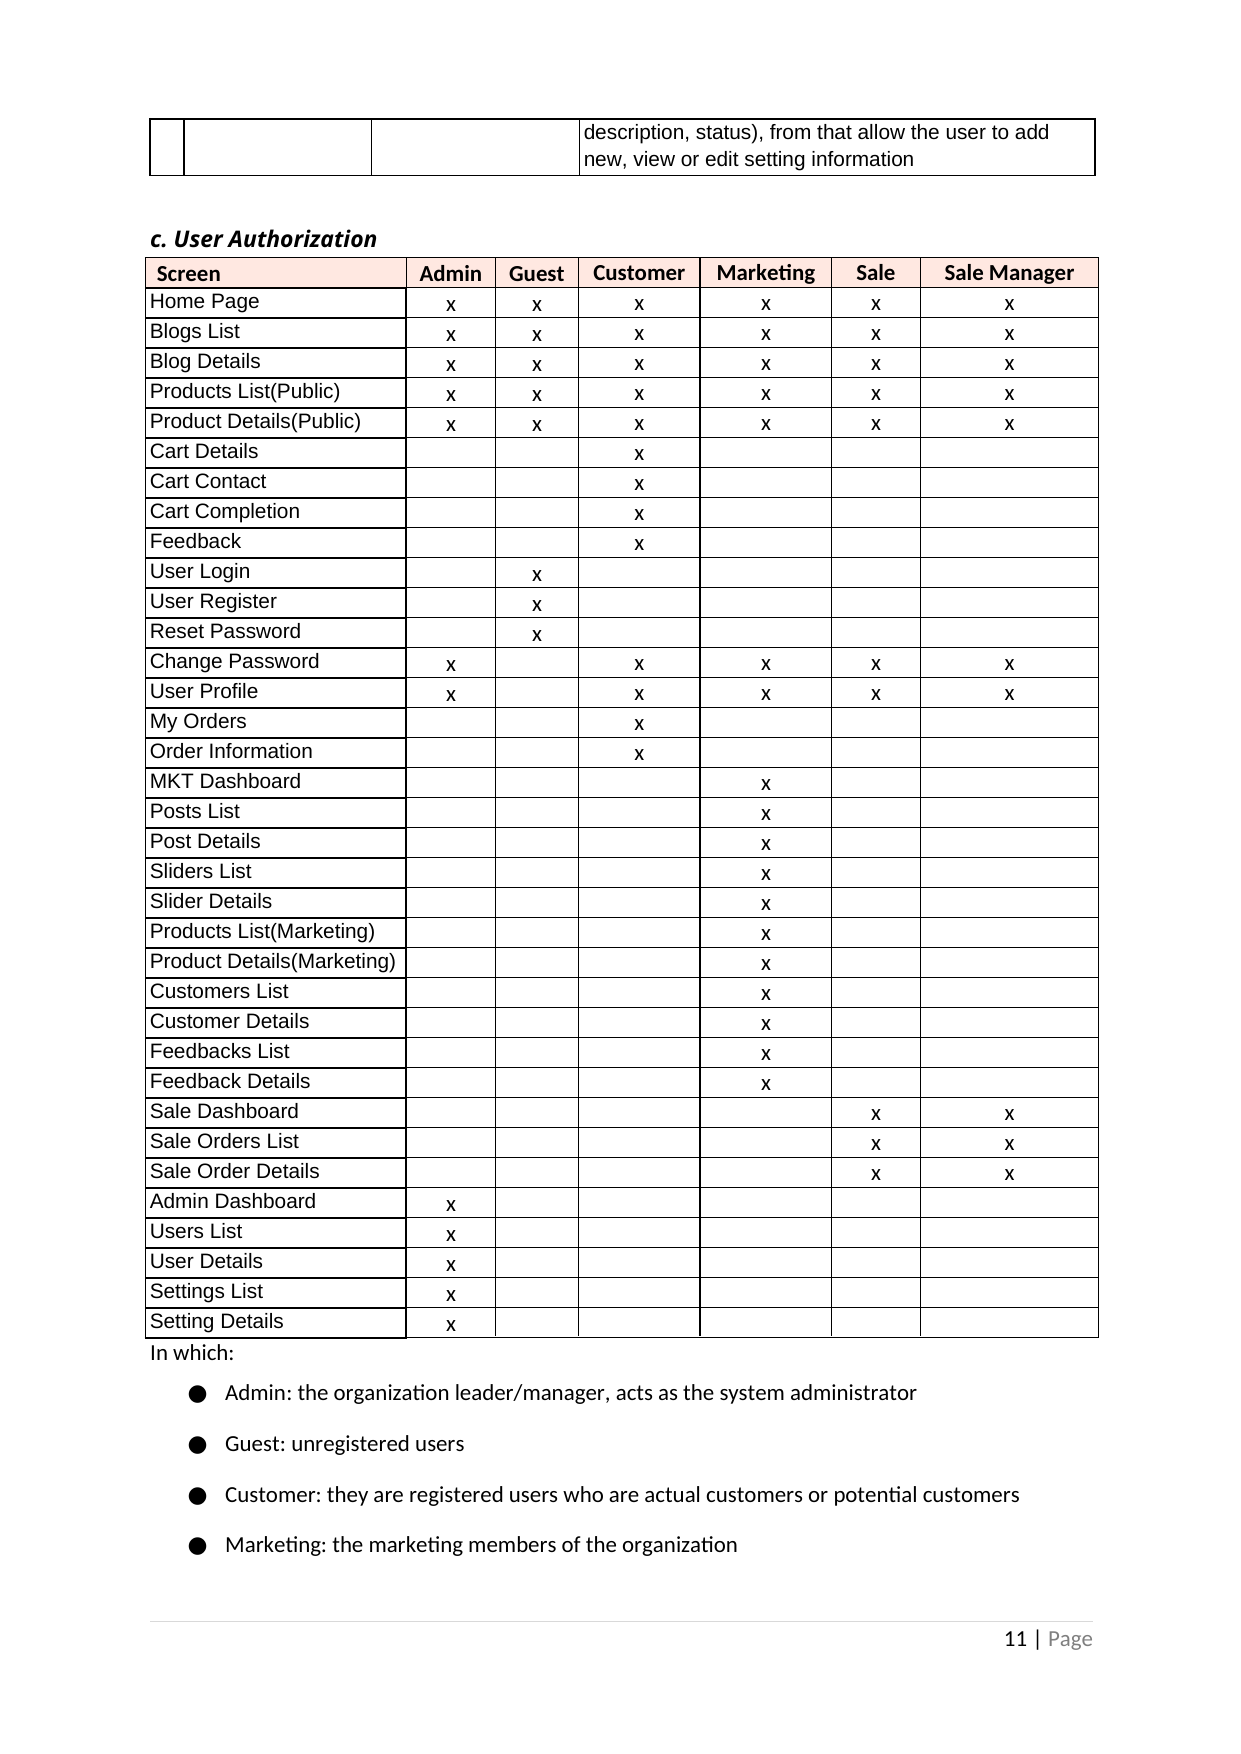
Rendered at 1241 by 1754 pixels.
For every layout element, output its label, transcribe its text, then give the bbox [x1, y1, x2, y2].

table_header Marketing [701, 258, 831, 287]
table_cell x [832, 1098, 920, 1127]
table_cell x [701, 1068, 831, 1097]
table_cell [832, 768, 920, 797]
table_cell [407, 768, 495, 797]
table_cell x [701, 348, 831, 377]
table_cell [832, 468, 920, 497]
table_header Admin [407, 258, 495, 287]
table_cell [921, 918, 1098, 947]
table_cell [921, 948, 1098, 977]
table_cell x [921, 378, 1098, 407]
table_cell [921, 708, 1098, 737]
table_cell Sliders List [146, 859, 405, 887]
table_cell x [701, 798, 831, 827]
table_cell [832, 708, 920, 737]
table_cell User Register [146, 589, 405, 617]
table_cell [407, 528, 495, 557]
table_cell x [832, 288, 920, 317]
table_cell [407, 828, 495, 857]
table_cell x [496, 588, 578, 617]
table_header Sale [832, 258, 920, 287]
table_cell [832, 918, 920, 947]
table_cell [579, 1098, 699, 1127]
table_cell [407, 918, 495, 947]
table_cell [921, 558, 1098, 587]
table_cell Feedbacks List [146, 1039, 405, 1067]
list Guest: unregistered users [187, 1417, 1093, 1464]
table_cell [496, 438, 578, 467]
table_cell x [407, 1278, 495, 1307]
table_cell x [921, 348, 1098, 377]
table_cell [407, 708, 495, 737]
table_cell [921, 798, 1098, 827]
table_cell [921, 438, 1098, 467]
table_cell [496, 798, 578, 827]
table_cell [921, 768, 1098, 797]
table_cell [921, 528, 1098, 557]
table_cell [579, 828, 699, 857]
table_cell [701, 468, 831, 497]
table_cell [579, 1278, 699, 1307]
table_cell [921, 1248, 1098, 1277]
table_cell [579, 1248, 699, 1277]
table_cell [832, 1278, 920, 1307]
table_cell x [921, 1098, 1098, 1127]
table_cell [701, 528, 831, 557]
table_cell [407, 978, 495, 1007]
table_cell [832, 1188, 920, 1217]
table_cell x [407, 378, 495, 407]
table_cell [832, 588, 920, 617]
table_cell x [832, 408, 920, 437]
table_cell x [407, 1188, 495, 1217]
table_cell [496, 888, 578, 917]
table_cell [496, 948, 578, 977]
table_cell Blog Details [146, 349, 405, 377]
table_cell [921, 978, 1098, 1007]
table_cell [407, 1008, 495, 1037]
table_cell [496, 708, 578, 737]
table_cell x [701, 768, 831, 797]
table_cell [407, 738, 495, 767]
table_cell [701, 1218, 831, 1247]
table_cell [921, 738, 1098, 767]
table_cell [496, 1068, 578, 1097]
table_cell x [832, 378, 920, 407]
table_cell x [921, 1128, 1098, 1157]
table_cell x [701, 678, 831, 707]
table_cell [407, 1128, 495, 1157]
table_cell Product Details(Public) [146, 409, 405, 437]
table_cell Users List [146, 1219, 405, 1247]
table_cell [921, 1278, 1098, 1307]
table_cell Sale Order Details [146, 1159, 405, 1187]
table_cell x [579, 468, 699, 497]
table_cell [701, 618, 831, 647]
table_cell User Profile [146, 679, 405, 707]
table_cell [580, 120, 1094, 175]
table_cell x [921, 678, 1098, 707]
table_cell x [407, 648, 495, 677]
table_cell Sale Orders List [146, 1129, 405, 1157]
table_cell [496, 528, 578, 557]
table_cell x [701, 1008, 831, 1037]
table_cell [496, 1128, 578, 1157]
table_cell [701, 738, 831, 767]
table_cell x [832, 678, 920, 707]
table_cell Admin Dashboard [146, 1189, 405, 1217]
table_cell [921, 858, 1098, 887]
table_cell [579, 768, 699, 797]
table_cell [579, 588, 699, 617]
table_cell Cart Contact [146, 469, 405, 497]
table_cell [407, 1068, 495, 1097]
table_cell [921, 888, 1098, 917]
table_cell [831, 1308, 920, 1337]
table_cell x [579, 648, 699, 677]
table_cell [496, 858, 578, 887]
table_cell [496, 1248, 578, 1277]
table_cell [921, 618, 1098, 647]
table_cell [832, 828, 920, 857]
table_cell Reset Password [146, 619, 405, 647]
table_cell Cart Completion [146, 499, 405, 527]
table_cell [151, 120, 183, 175]
table_cell [579, 948, 699, 977]
table_cell x [407, 1308, 495, 1337]
table_cell [579, 1038, 699, 1067]
table_cell x [701, 1038, 831, 1067]
table_cell [495, 1308, 578, 1337]
table_cell Customers List [146, 979, 405, 1007]
table_cell x [579, 318, 699, 347]
table_cell x [832, 318, 920, 347]
table_cell [496, 918, 578, 947]
table_cell [832, 618, 920, 647]
table_cell [701, 498, 831, 527]
table_cell Customer Details [146, 1009, 405, 1037]
table_cell [920, 1308, 1098, 1337]
table_cell [372, 120, 579, 175]
list Customer: they are registered users who are actual customers or potential customers [187, 1468, 1093, 1515]
table_cell Blogs List [146, 319, 405, 347]
table_cell [579, 1008, 699, 1037]
table_cell [701, 588, 831, 617]
table_cell [921, 498, 1098, 527]
table_cell x [701, 948, 831, 977]
table_cell [700, 1308, 831, 1337]
table_cell MKT Dashboard [146, 769, 405, 797]
table_cell [496, 828, 578, 857]
table_cell [701, 438, 831, 467]
table_cell Settings List [146, 1279, 405, 1307]
table_cell [832, 798, 920, 827]
table_header Guest [496, 258, 578, 287]
table_cell [921, 828, 1098, 857]
table_cell [701, 1158, 831, 1187]
table_cell x [579, 708, 699, 737]
table_cell [407, 798, 495, 827]
table_cell User Details [146, 1249, 405, 1277]
table_cell x [407, 348, 495, 377]
table_cell [407, 948, 495, 977]
table_cell Post Details [146, 829, 405, 857]
table_cell x [579, 408, 699, 437]
table_cell [701, 1128, 831, 1157]
table_cell x [407, 318, 495, 347]
table_cell [832, 858, 920, 887]
table_cell [832, 738, 920, 767]
table_cell [407, 438, 495, 467]
table_cell x [407, 1248, 495, 1277]
table_cell [832, 558, 920, 587]
table_cell [407, 468, 495, 497]
table_cell [921, 468, 1098, 497]
table_cell x [496, 378, 578, 407]
table_cell [407, 558, 495, 587]
table_cell [579, 798, 699, 827]
table_cell [407, 1158, 495, 1187]
table_cell Change Password [146, 649, 405, 677]
table_cell x [496, 618, 578, 647]
table_cell Home Page [146, 289, 405, 317]
table_cell x [579, 678, 699, 707]
table_cell [407, 858, 495, 887]
table_cell [701, 1188, 831, 1217]
table_cell x [832, 348, 920, 377]
table_cell x [701, 978, 831, 1007]
table_cell x [407, 678, 495, 707]
table_cell x [407, 288, 495, 317]
table_cell [579, 1128, 699, 1157]
table_cell [578, 1308, 700, 1337]
table_cell x [701, 408, 831, 437]
subtitle c. User Authorization [150, 223, 1093, 254]
table_cell [579, 1188, 699, 1217]
table_cell x [701, 378, 831, 407]
table_cell [496, 1038, 578, 1067]
table_cell [579, 888, 699, 917]
table_cell x [579, 738, 699, 767]
table_cell [832, 888, 920, 917]
table_cell My Orders [146, 709, 405, 737]
table_cell x [701, 858, 831, 887]
list Admin: the organization leader/manager, acts as the system administrator [187, 1367, 1093, 1413]
table_cell [832, 438, 920, 467]
table_cell [407, 888, 495, 917]
table_cell x [701, 318, 831, 347]
table_cell x [579, 528, 699, 557]
table_cell Slider Details [146, 889, 405, 917]
table_cell [579, 858, 699, 887]
table_cell Cart Details [146, 439, 405, 467]
table_cell x [921, 288, 1098, 317]
table_cell x [832, 1128, 920, 1157]
table_cell [496, 1008, 578, 1037]
table_cell User Login [146, 559, 405, 587]
table_cell x [701, 648, 831, 677]
table_cell [921, 1188, 1098, 1217]
table_header Sale Manager [921, 258, 1098, 287]
table_cell x [407, 408, 495, 437]
table_cell x [496, 288, 578, 317]
table_cell [496, 1098, 578, 1127]
table_cell [832, 948, 920, 977]
table_cell [185, 120, 371, 175]
table_cell x [701, 918, 831, 947]
table_cell [579, 1068, 699, 1097]
table_cell x [579, 438, 699, 467]
table_cell [496, 738, 578, 767]
table_cell Products List(Public) [146, 379, 405, 407]
table_cell [921, 1068, 1098, 1097]
table_cell x [921, 1158, 1098, 1187]
table_cell [496, 1158, 578, 1187]
table_cell [701, 1098, 831, 1127]
table_cell x [921, 408, 1098, 437]
table_cell x [921, 648, 1098, 677]
table_cell [832, 498, 920, 527]
table_cell x [701, 288, 831, 317]
table_cell [832, 528, 920, 557]
table_cell [579, 918, 699, 947]
table_cell Posts List [146, 799, 405, 827]
table_cell [496, 1278, 578, 1307]
table_cell x [496, 348, 578, 377]
table_cell x [921, 318, 1098, 347]
table_cell [832, 978, 920, 1007]
table_cell x [579, 378, 699, 407]
table_cell [496, 768, 578, 797]
table_cell [832, 1068, 920, 1097]
table_cell Setting Details [146, 1309, 405, 1337]
table_cell [832, 1218, 920, 1247]
table_cell [579, 978, 699, 1007]
table_cell x [496, 318, 578, 347]
table_cell [832, 1008, 920, 1037]
table_cell x [579, 498, 699, 527]
table_cell [579, 618, 699, 647]
table_cell [407, 498, 495, 527]
table_cell [496, 1218, 578, 1247]
table_cell Products List(Marketing) [146, 919, 405, 947]
table_cell [496, 648, 578, 677]
table_cell [921, 588, 1098, 617]
table_header Customer [579, 258, 699, 287]
table_cell Sale Dashboard [146, 1099, 405, 1127]
table_cell [921, 1038, 1098, 1067]
list Marketing: the marketing members of the organization [187, 1519, 1093, 1566]
table_cell [832, 1038, 920, 1067]
table_cell [496, 498, 578, 527]
table_cell [701, 1248, 831, 1277]
table_cell [407, 588, 495, 617]
table_cell [496, 468, 578, 497]
table_cell Order Information [146, 739, 405, 767]
table_cell x [496, 408, 578, 437]
table_header Screen [146, 258, 406, 287]
table_cell [579, 1218, 699, 1247]
table_cell [407, 1098, 495, 1127]
table_cell x [832, 648, 920, 677]
table_cell [407, 1038, 495, 1067]
text In which: [150, 1338, 1093, 1367]
table_cell [701, 558, 831, 587]
table_cell [921, 1008, 1098, 1037]
table_cell [701, 708, 831, 737]
table_cell [701, 1278, 831, 1307]
table_cell x [496, 558, 578, 587]
table_cell Product Details(Marketing) [146, 949, 405, 977]
table_cell [579, 1158, 699, 1187]
table_cell [921, 1218, 1098, 1247]
table_cell [832, 1248, 920, 1277]
table_cell x [579, 348, 699, 377]
table_cell [496, 678, 578, 707]
table_cell x [832, 1158, 920, 1187]
table_cell [407, 618, 495, 647]
table_cell Feedback Details [146, 1069, 405, 1097]
table_cell x [701, 828, 831, 857]
table_cell x [701, 888, 831, 917]
table_cell [496, 1188, 578, 1217]
table_cell [579, 558, 699, 587]
table_cell Feedback [146, 529, 405, 557]
table_cell x [579, 288, 699, 317]
table_cell [496, 978, 578, 1007]
table_cell x [407, 1218, 495, 1247]
